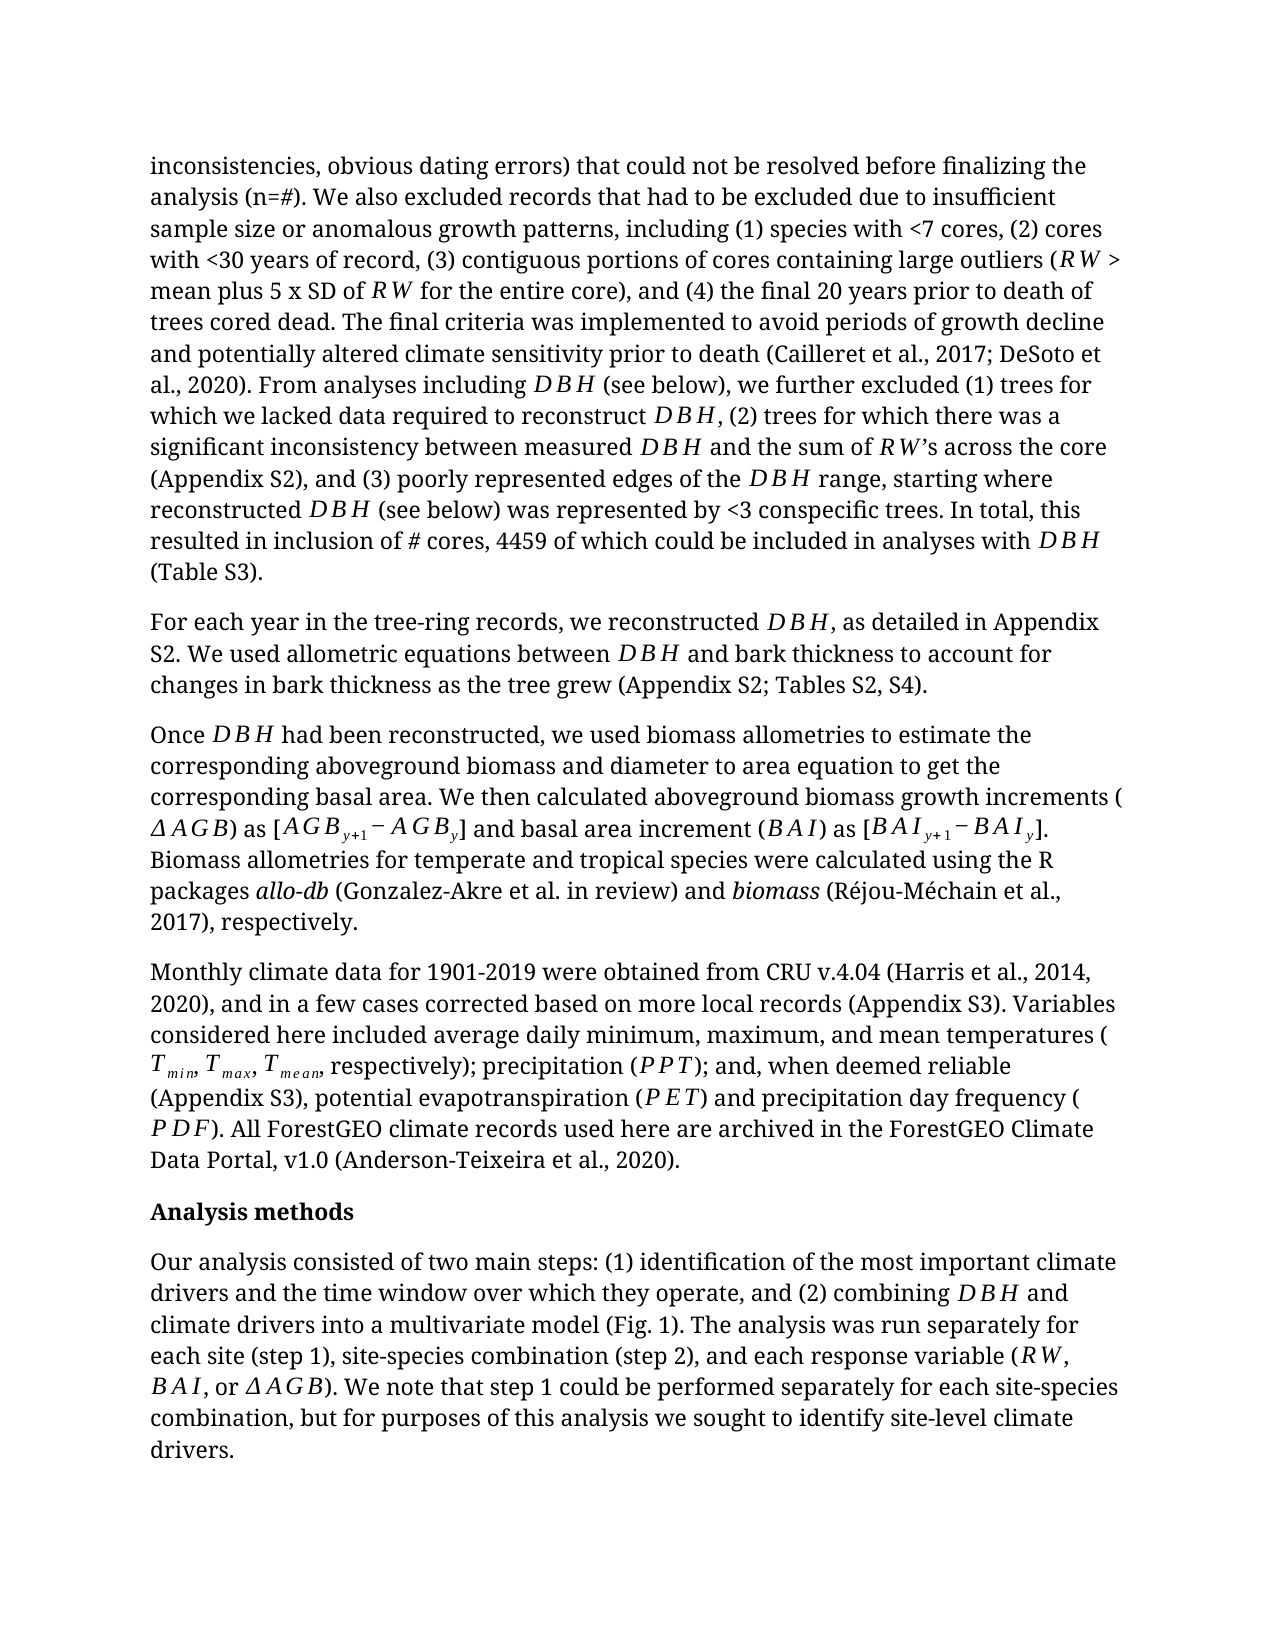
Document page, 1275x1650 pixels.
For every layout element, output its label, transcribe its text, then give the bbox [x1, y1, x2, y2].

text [150, 150, 1125, 587]
text Monthly climate data for 1901-2019 were obtained from CRU v.4.04 (Harris et al., 2014, 2020), and in a few cases corrected based on more local records (Appendix S3). Variables considered here included average daily minimum, maximum, and mean temperatures (, , , respectively); precipitation (); and, when deemed reliable (Appendix S3), potential evapotranspiration () and precipitation day frequency (). All ForestGEO climate records used here are archived in the ForestGEO Climate Data Portal, v1.0 (Anderson-Teixeira et al., 2020). [150, 956, 1125, 1175]
text Our analysis consisted of two main steps: (1) identification of the most important climate drivers and the time window over which they operate, and (2) combining and climate drivers into a multivariate model (Fig. 1). The analysis was run separately for each site (step 1), site-species combination (step 2), and each response variable (, , or ). We note that step 1 could be performed separately for each site-species combination, but for purposes of this analysis we sought to identify site-level climate drivers. [150, 1246, 1125, 1465]
subtitle Analysis methods [150, 1196, 1125, 1227]
text For each year in the tree-ring records, we reconstructed , as detailed in Appendix S2. We used allometric equations between and bark thickness to account for changes in bark thickness as the tree grew (Appendix S2; Tables S2, S4). [150, 606, 1125, 700]
text Once had been reconstructed, we used biomass allometries to estimate the corresponding aboveground biomass and diameter to area equation to get the corresponding basal area. We then calculated aboveground biomass growth increments () as [] and basal area increment () as []. Biomass allometries for temperate and tropical species were calculated using the R packages allo-db (Gonzalez-Akre et al. in review) and biomass (Réjou-Méchain et al., 2017), respectively. [150, 719, 1125, 938]
